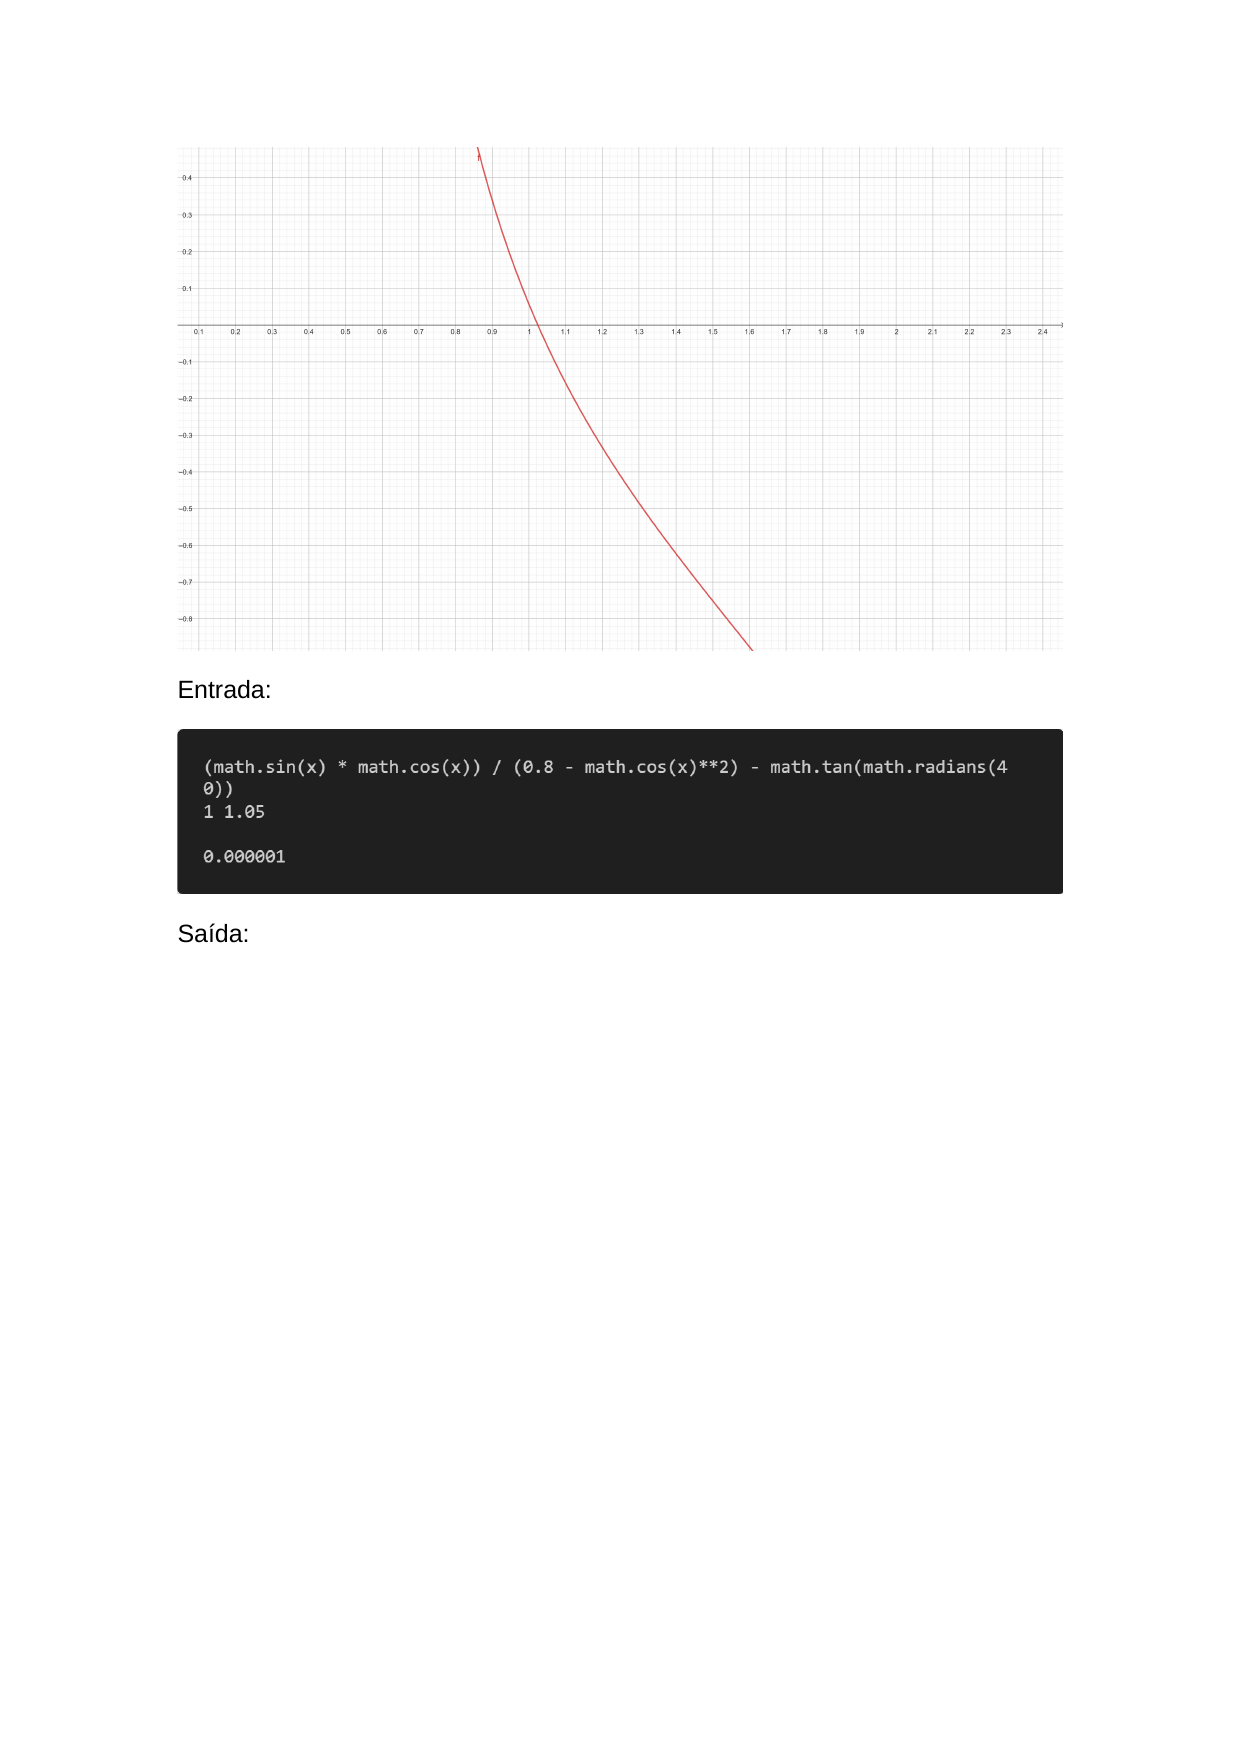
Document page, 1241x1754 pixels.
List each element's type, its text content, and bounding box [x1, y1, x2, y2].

picture [177, 729, 1063, 894]
text Entrada: [177, 676, 1063, 704]
picture [177, 147, 1063, 651]
text Saída: [177, 919, 1063, 947]
